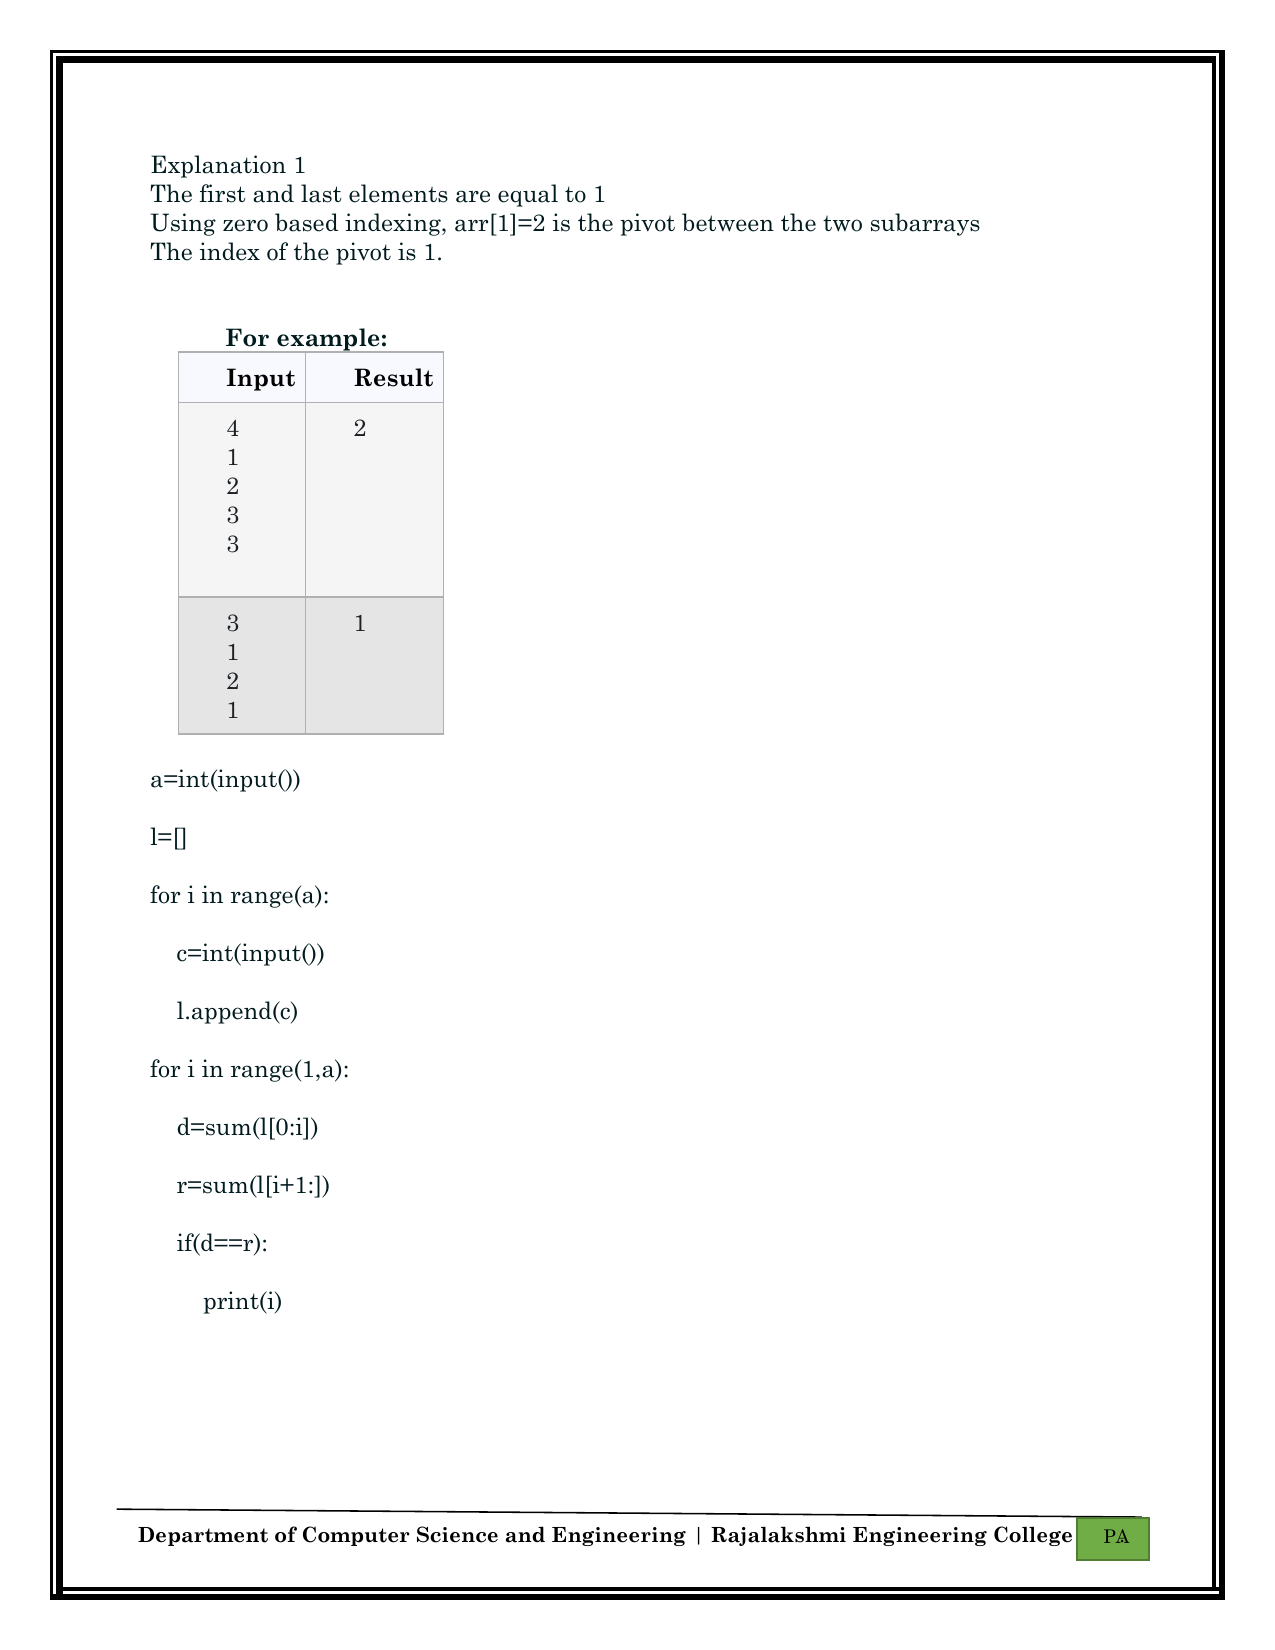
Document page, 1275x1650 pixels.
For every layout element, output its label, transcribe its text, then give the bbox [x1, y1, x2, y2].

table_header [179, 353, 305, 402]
text The first and last elements are equal to 1 [150, 179, 1125, 208]
text For example: [225, 322, 1125, 351]
text The index of the pivot is 1. [150, 237, 1125, 265]
text l.append(c) [150, 996, 1125, 1025]
text Explanation 1 [150, 150, 1125, 179]
text if(d==r): [150, 1228, 1125, 1257]
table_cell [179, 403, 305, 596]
text d=sum(l[0:i]) [150, 1112, 1125, 1141]
text for i in range(1,a): [150, 1054, 1125, 1083]
text c=int(input()) [150, 938, 1125, 967]
text l=[] [150, 822, 1125, 851]
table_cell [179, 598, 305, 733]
text for i in range(a): [150, 880, 1125, 909]
text Using zero based indexing, arr[1]=2 is the pivot between the two subarrays [150, 208, 1125, 237]
text print(i) [150, 1286, 1125, 1315]
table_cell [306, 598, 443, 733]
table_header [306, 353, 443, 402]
text a=int(input()) [150, 764, 1125, 793]
text r=sum(l[i+1:]) [150, 1170, 1125, 1199]
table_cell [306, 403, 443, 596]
